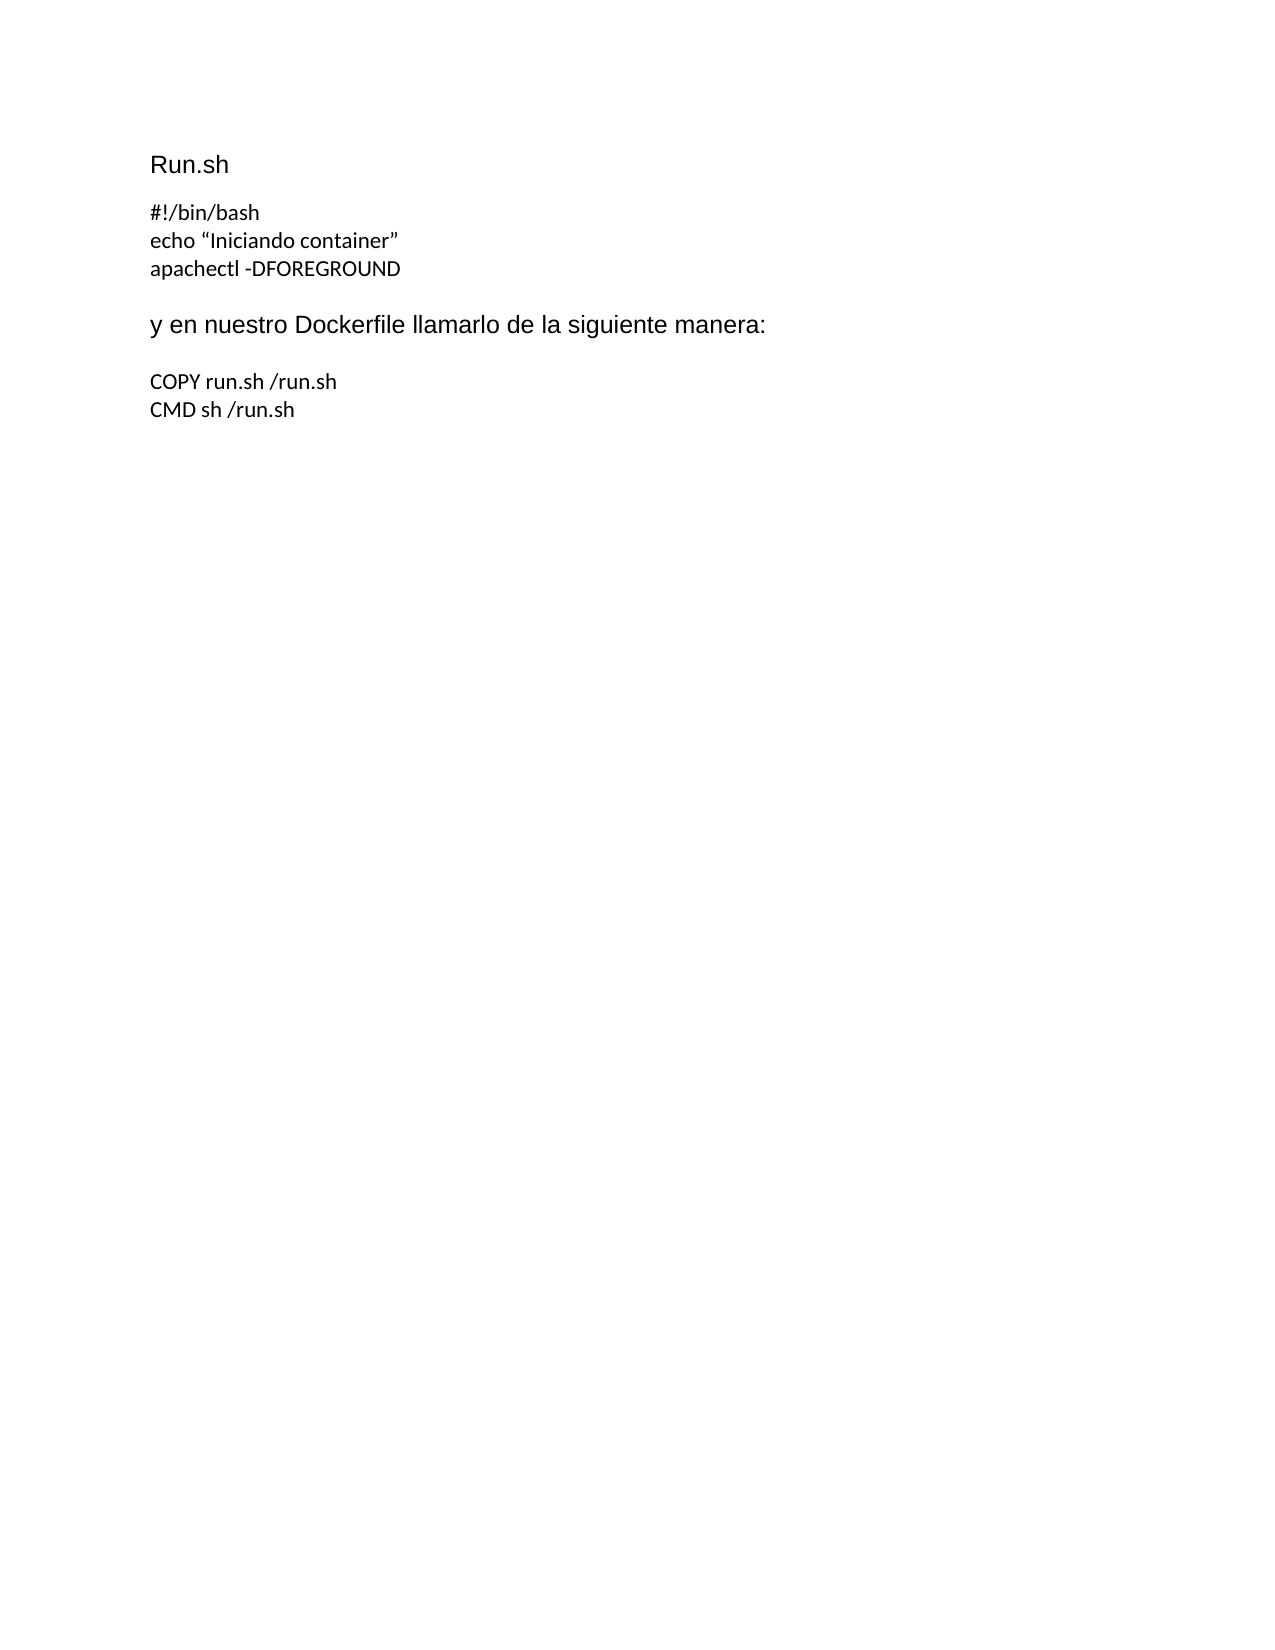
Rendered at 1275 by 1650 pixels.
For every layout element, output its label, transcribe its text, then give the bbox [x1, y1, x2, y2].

text #!/bin/bash [150, 198, 1125, 226]
text COPY run.sh /run.sh [150, 367, 1125, 395]
text apachectl -DFOREGROUND [150, 254, 1125, 282]
text y en nuestro Dockerfile llamarlo de la siguiente manera: [150, 310, 1125, 338]
text echo “Iniciando container” [150, 226, 1125, 254]
text CMD sh /run.sh [150, 395, 1125, 423]
text Run.sh [150, 150, 1125, 179]
